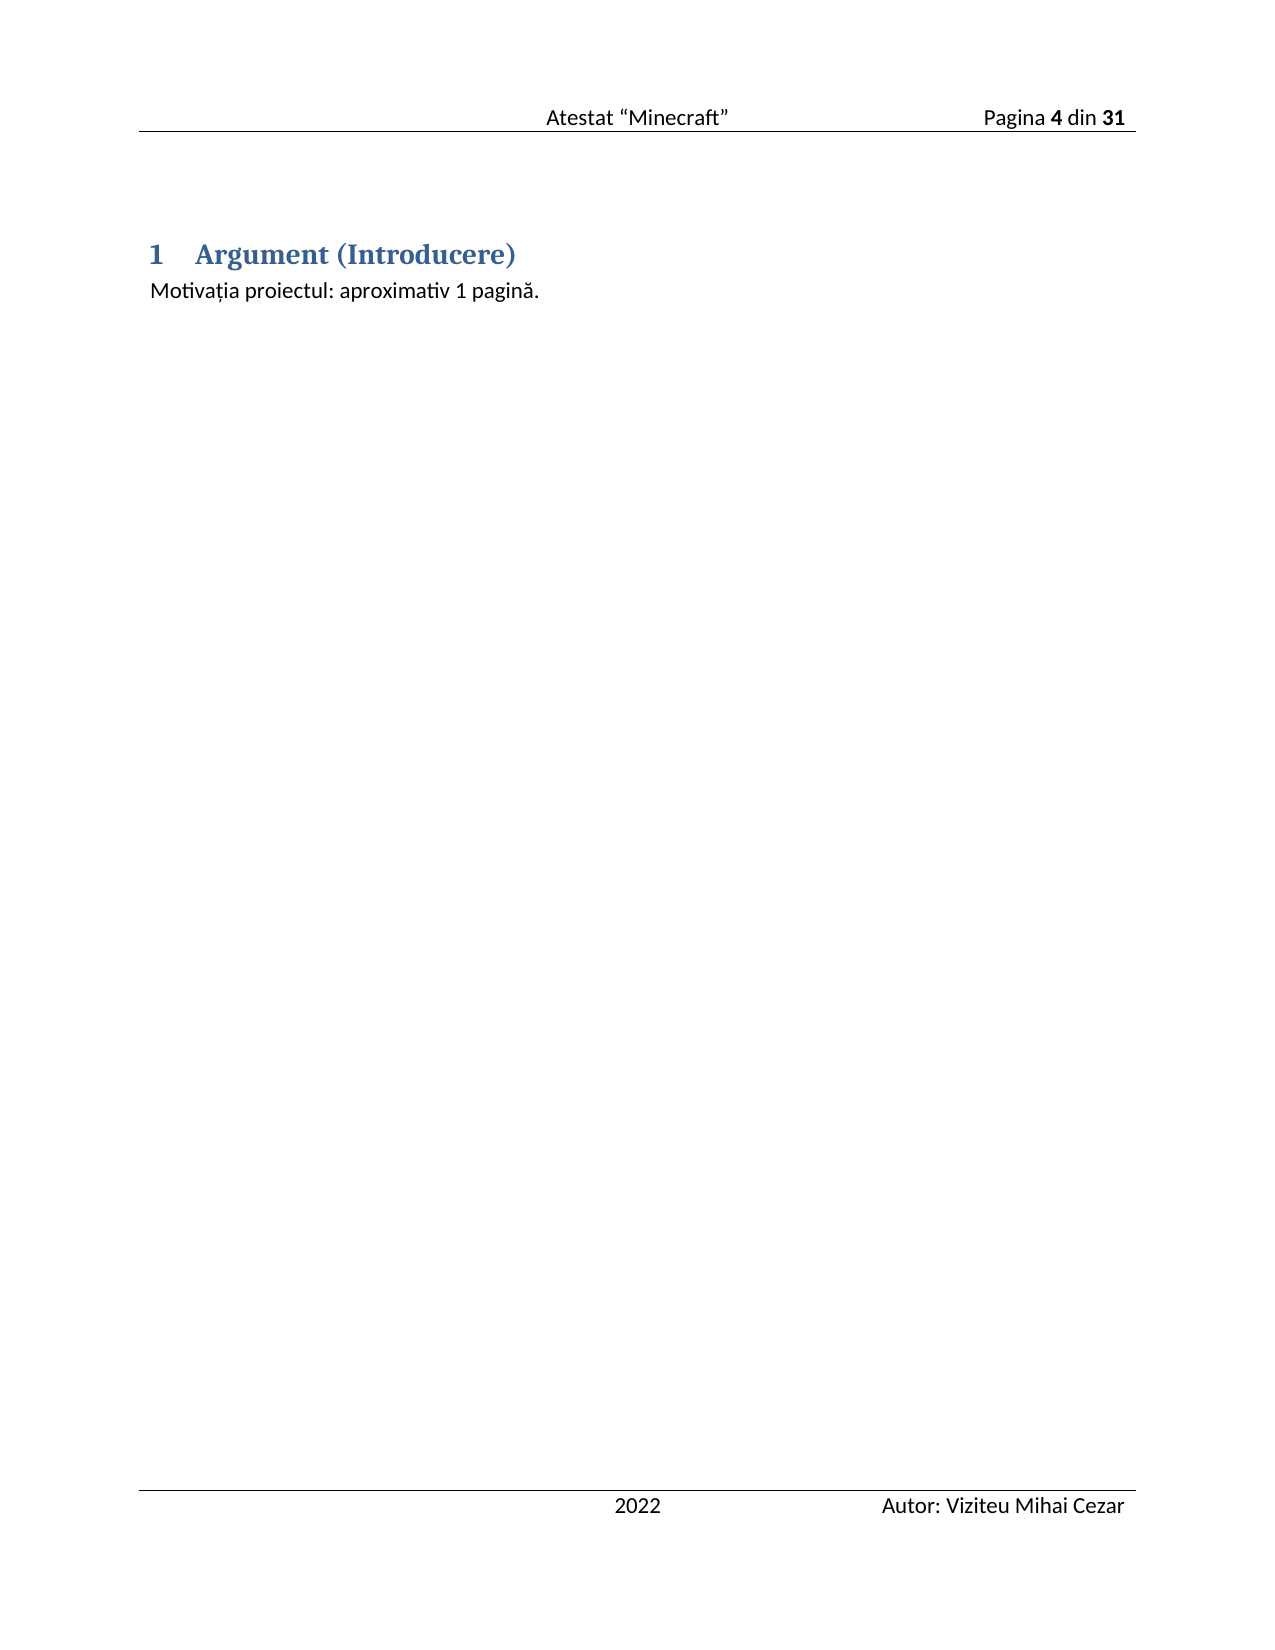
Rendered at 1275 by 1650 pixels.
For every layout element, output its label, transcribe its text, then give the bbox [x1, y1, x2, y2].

subtitle Argument (Introducere) [150, 238, 1125, 272]
text Motivația proiectul: aproximativ 1 pagină. [150, 277, 1125, 305]
